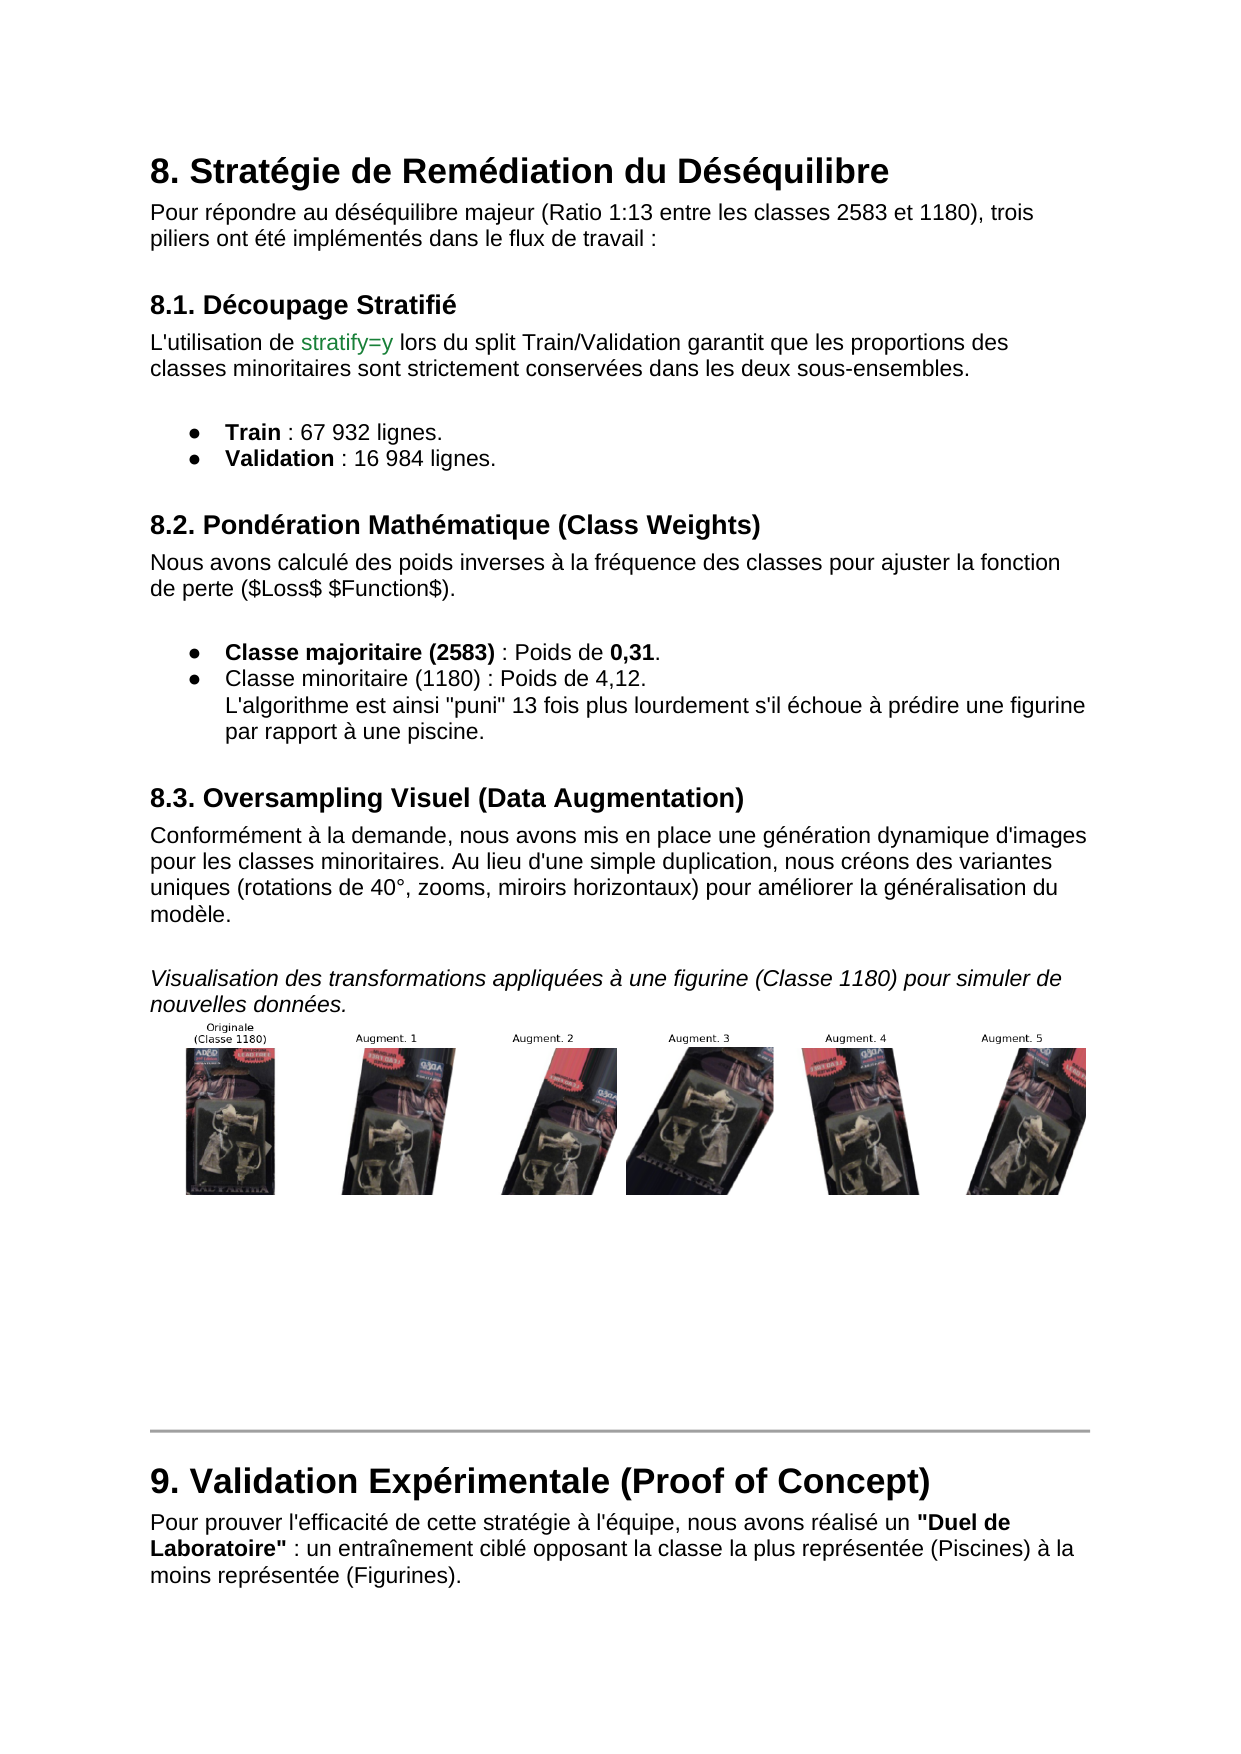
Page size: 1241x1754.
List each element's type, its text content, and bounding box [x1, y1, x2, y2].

text Pour répondre au déséquilibre majeur (Ratio 1:13 entre les classes 2583 et 1180), trois piliers ont été implémentés dans le flux de travail : [150, 199, 1090, 252]
subtitle 8.1. Découpage Stratifié [150, 289, 1090, 321]
text Visualisation des transformations appliquées à une figurine (Classe 1180) pour simuler de nouvelles données. [150, 964, 1090, 1017]
picture [150, 1017, 1091, 1201]
text L'utilisation de stratify=y lors du split Train/Validation garantit que les proportions des classes minoritaires sont strictement conservées dans les deux sous-ensembles. [150, 329, 1090, 382]
list Train : 67 932 lignes. [187, 419, 1090, 445]
subtitle 9. Validation Expérimentale (Proof of Concept) [150, 1460, 1090, 1501]
list Validation : 16 984 lignes. [187, 445, 1090, 472]
list Classe minoritaire (1180) : Poids de 4,12. L'algorithme est ainsi "puni" 13 fois plus lourdement s'il échoue à prédire une figurine par rapport à une piscine. [187, 665, 1090, 744]
text Nous avons calculé des poids inverses à la fréquence des classes pour ajuster la fonction de perte ($Loss$ $Function$). [150, 549, 1090, 602]
subtitle 8. Stratégie de Remédiation du Déséquilibre [150, 150, 1090, 191]
text Pour prouver l'efficacité de cette stratégie à l'équipe, nous avons réalisé un "Duel de Laboratoire" : un entraînement ciblé opposant la classe la plus représentée (Piscines) à la moins représentée (Figurines). [150, 1509, 1090, 1588]
subtitle 8.3. Oversampling Visuel (Data Augmentation) [150, 782, 1090, 813]
subtitle 8.2. Pondération Mathématique (Class Weights) [150, 509, 1090, 541]
text Conformément à la demande, nous avons mis en place une génération dynamique d'images pour les classes minoritaires. Au lieu d'une simple duplication, nous créons des variantes uniques (rotations de 40°, zooms, miroirs horizontaux) pour améliorer la généralisation du modèle. [150, 822, 1090, 927]
list Classe majoritaire (2583) : Poids de 0,31. [187, 639, 1090, 665]
